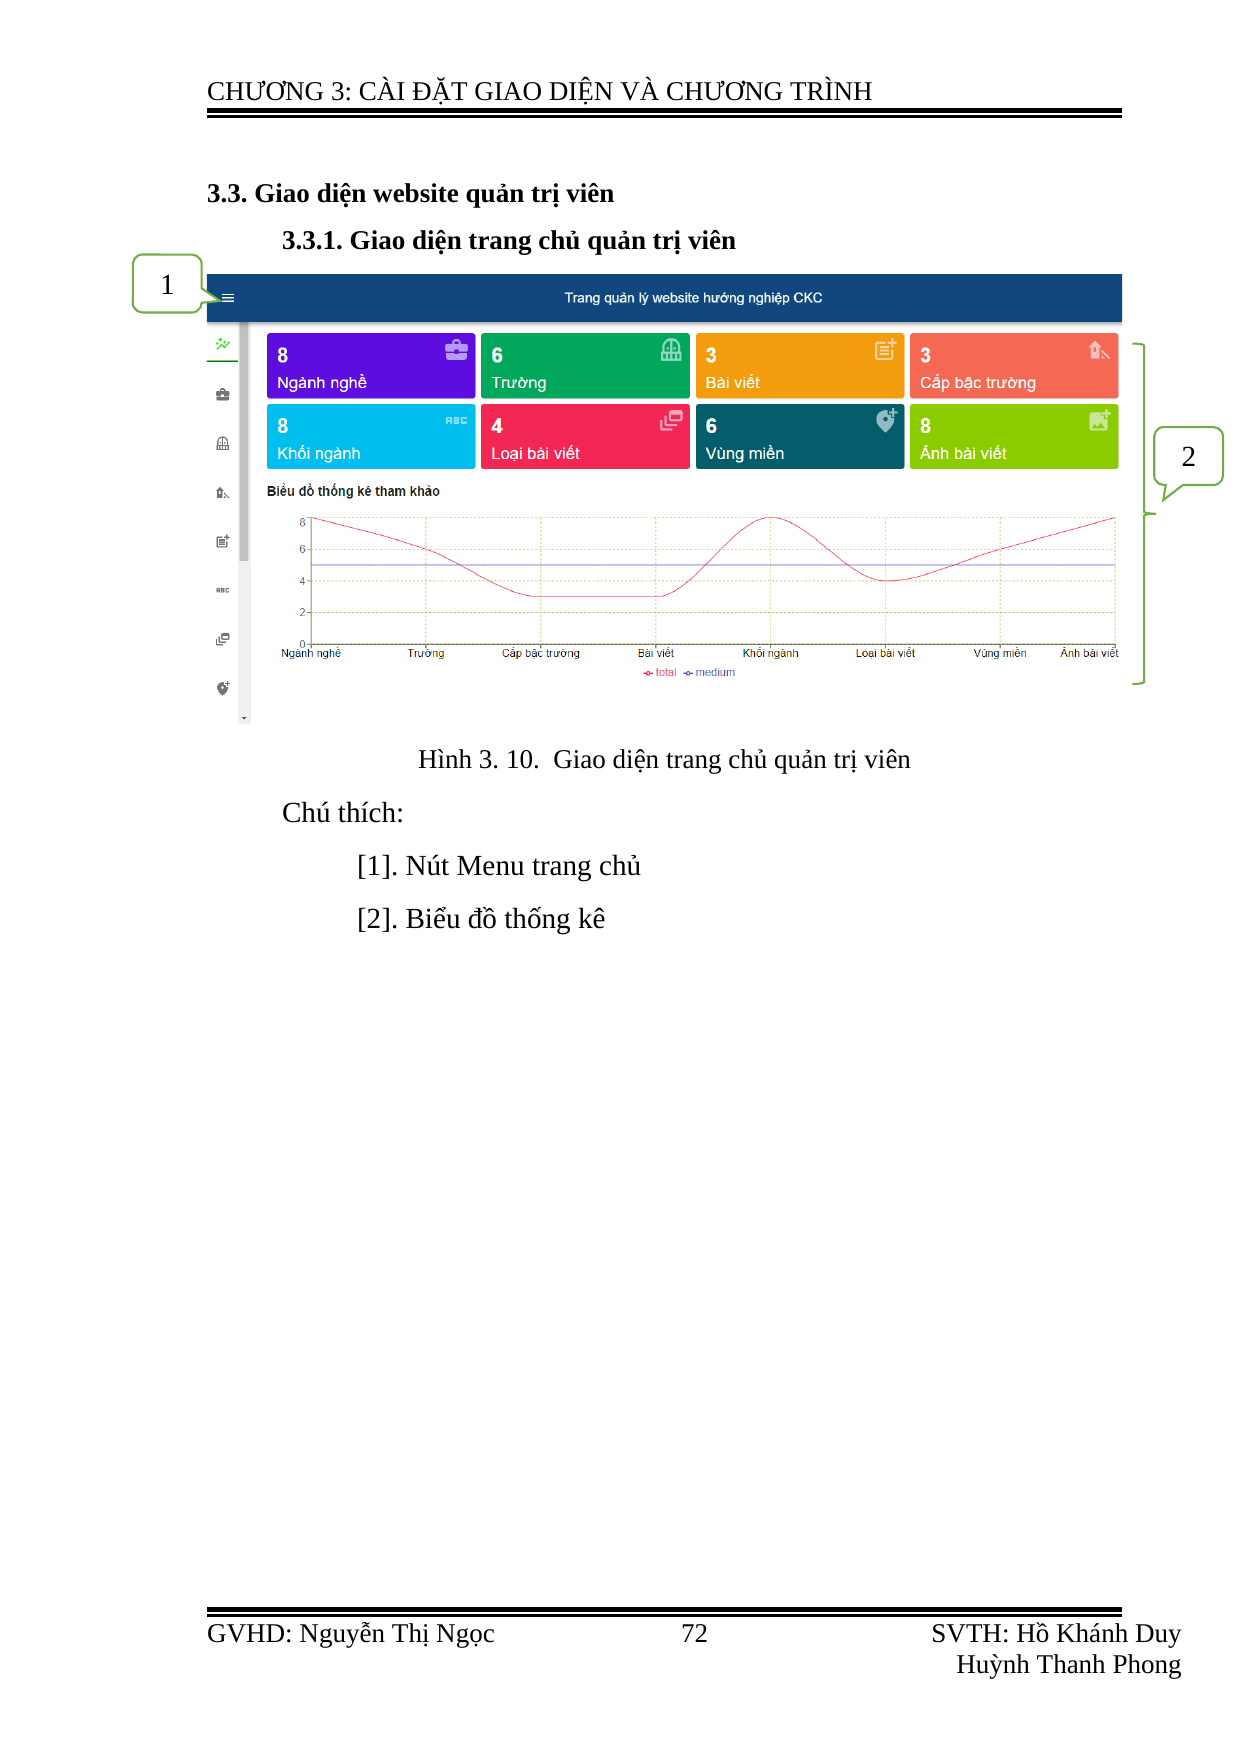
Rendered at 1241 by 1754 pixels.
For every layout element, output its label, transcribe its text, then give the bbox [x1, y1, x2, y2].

text Chú thích: [207, 795, 1122, 829]
picture [206, 274, 1123, 724]
text 3.3.1. Giao diện trang chủ quản trị viên [207, 224, 1122, 255]
subtitle 3.3. Giao diện website quản trị viên [207, 177, 1122, 208]
text Hình 3. 10. Giao diện trang chủ quản trị viên [207, 743, 1122, 774]
text [1]. Nút Menu trang chủ [207, 848, 1122, 882]
text [2]. Biểu đồ thống kê [207, 901, 1122, 934]
